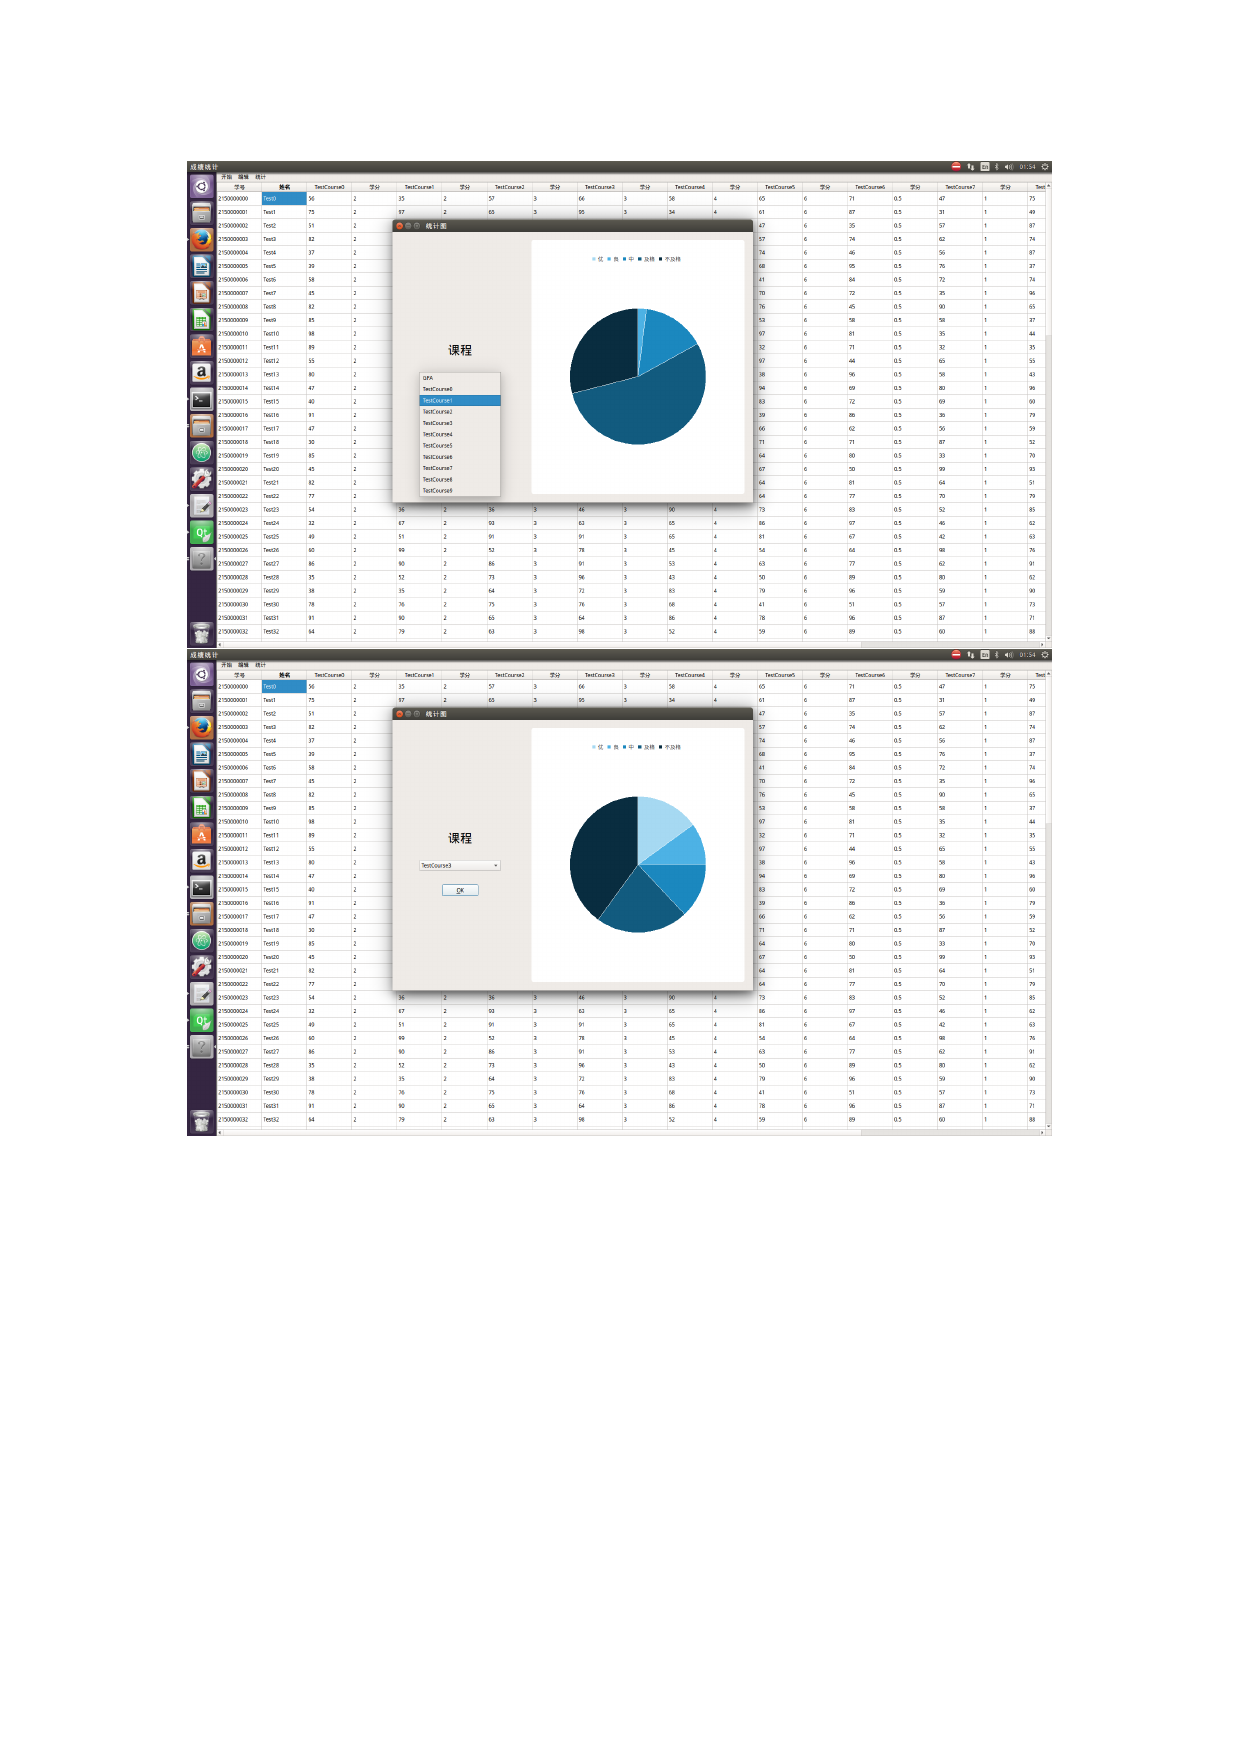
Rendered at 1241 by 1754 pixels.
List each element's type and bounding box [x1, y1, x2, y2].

picture [187, 161, 1052, 648]
picture [187, 649, 1052, 1136]
